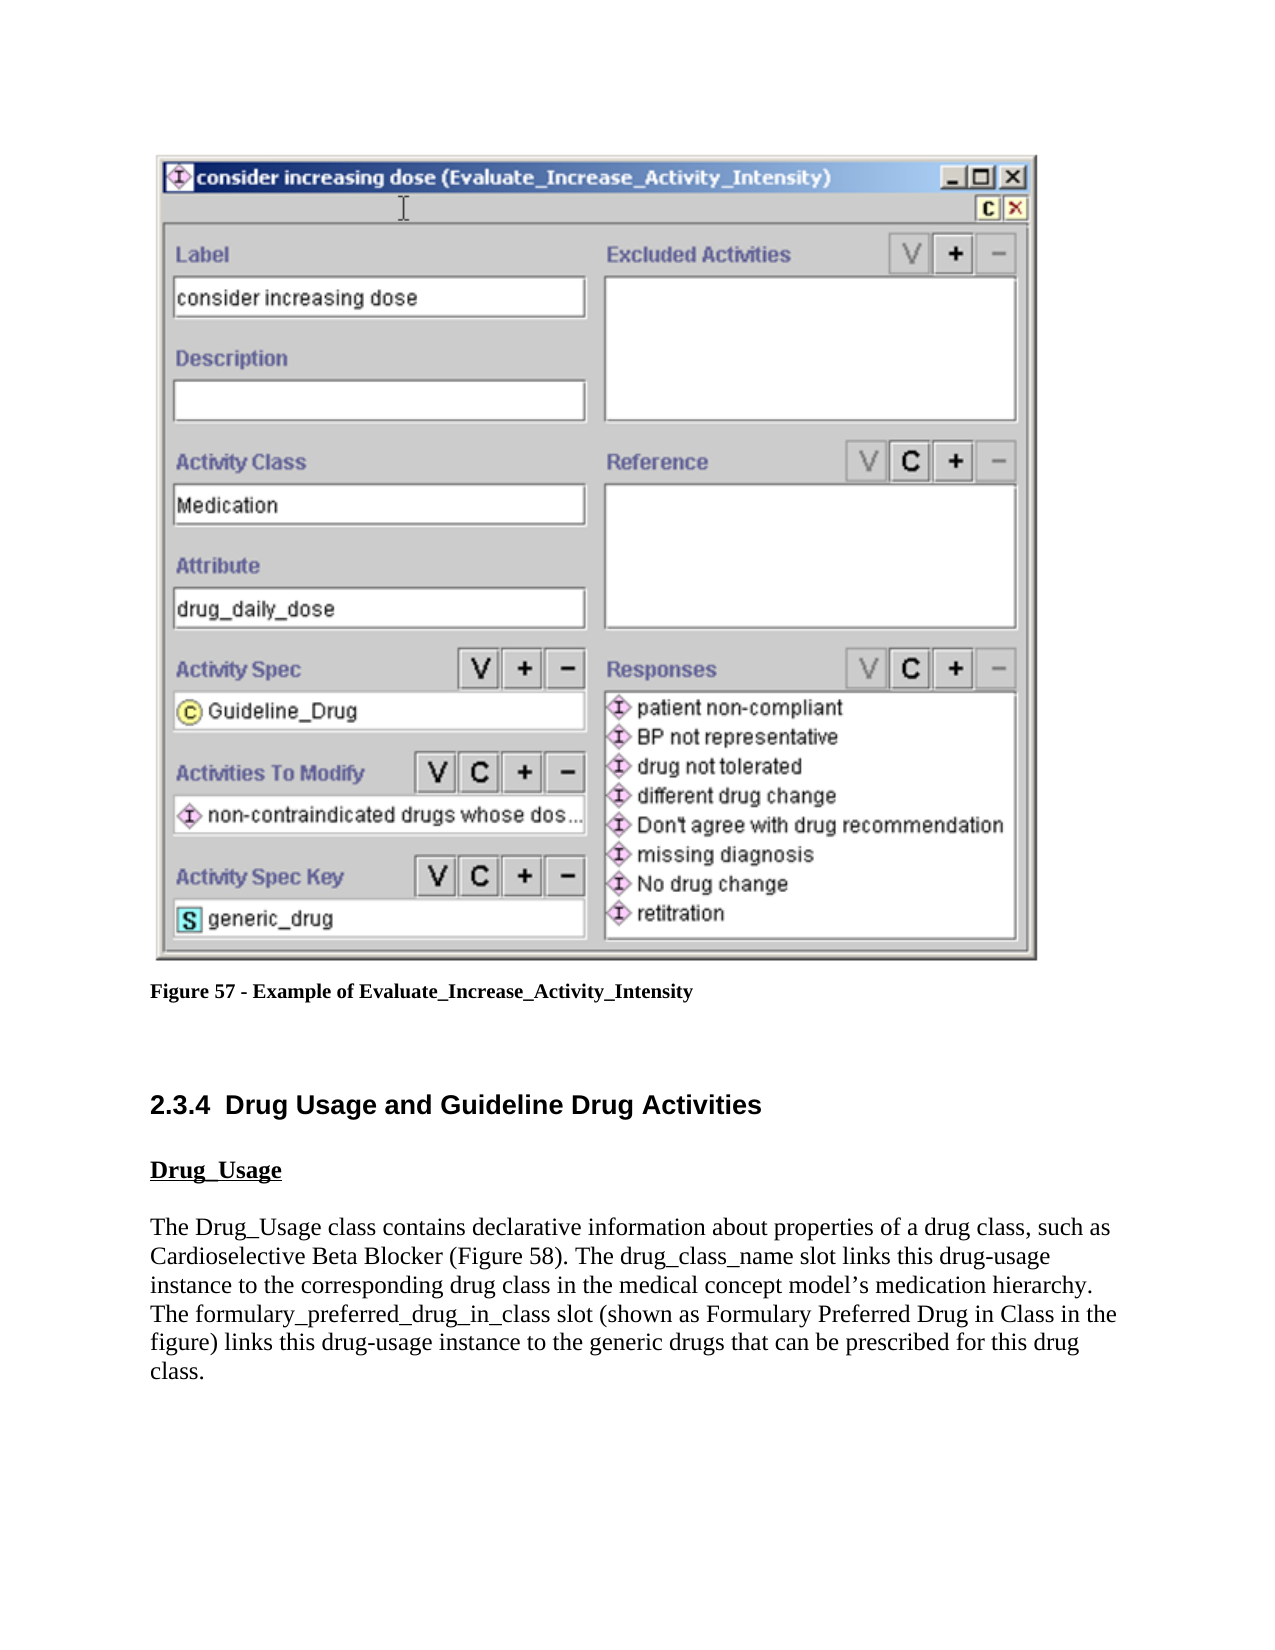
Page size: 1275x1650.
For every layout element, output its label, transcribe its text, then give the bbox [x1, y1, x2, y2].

subtitle Drug Usage and Guideline Drug Activities [150, 1089, 1125, 1120]
picture [150, 150, 1042, 967]
text Drug_Usage [150, 1155, 1125, 1184]
